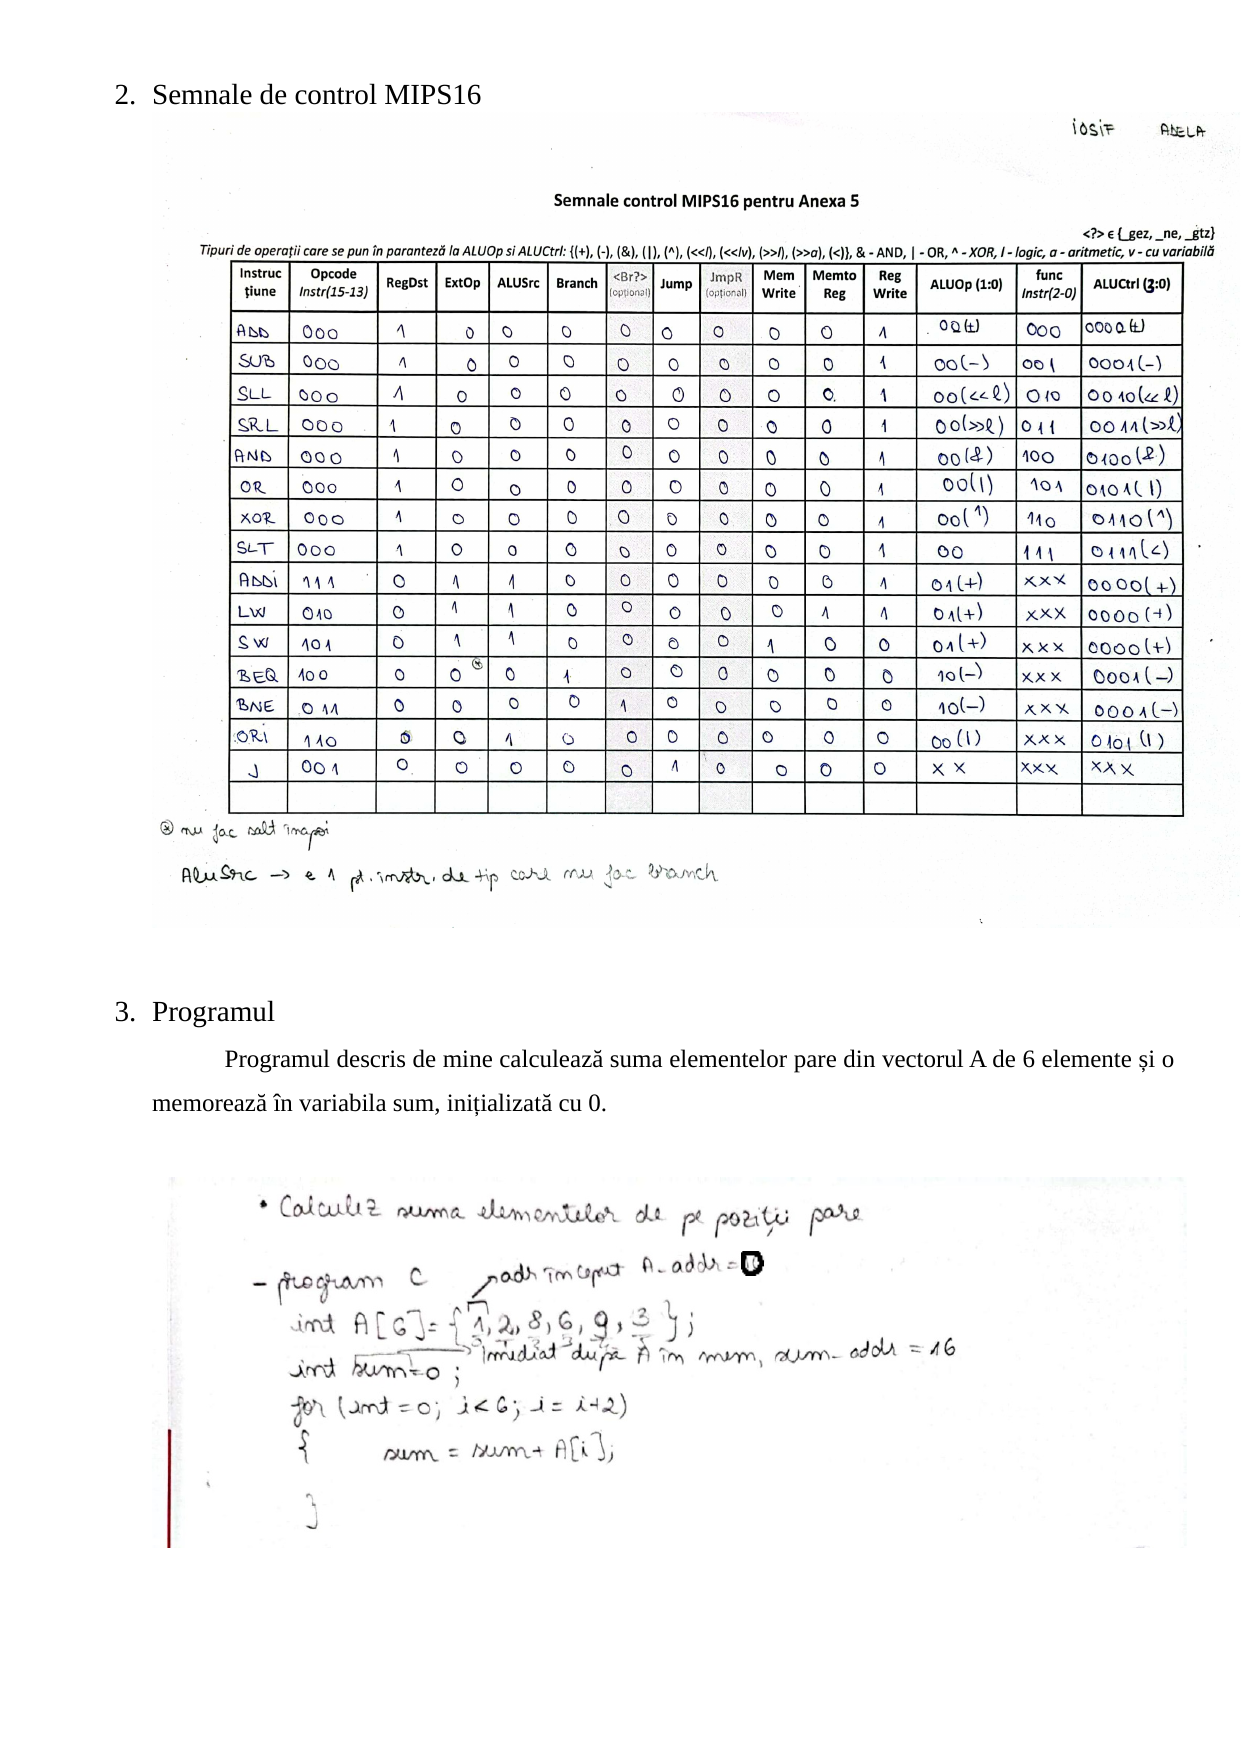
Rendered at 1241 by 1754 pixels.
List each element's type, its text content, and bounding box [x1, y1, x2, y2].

list Semnale de control MIPS16 [114, 77, 1175, 110]
list Programul [114, 994, 1175, 1028]
picture [151, 112, 1241, 928]
picture [151, 1177, 1187, 1548]
list Programul descris de mine calculează suma elementelor pare din vectorul A de 6 elemente și o memorează în variabila sum, inițializată cu 0. [152, 1044, 1175, 1116]
